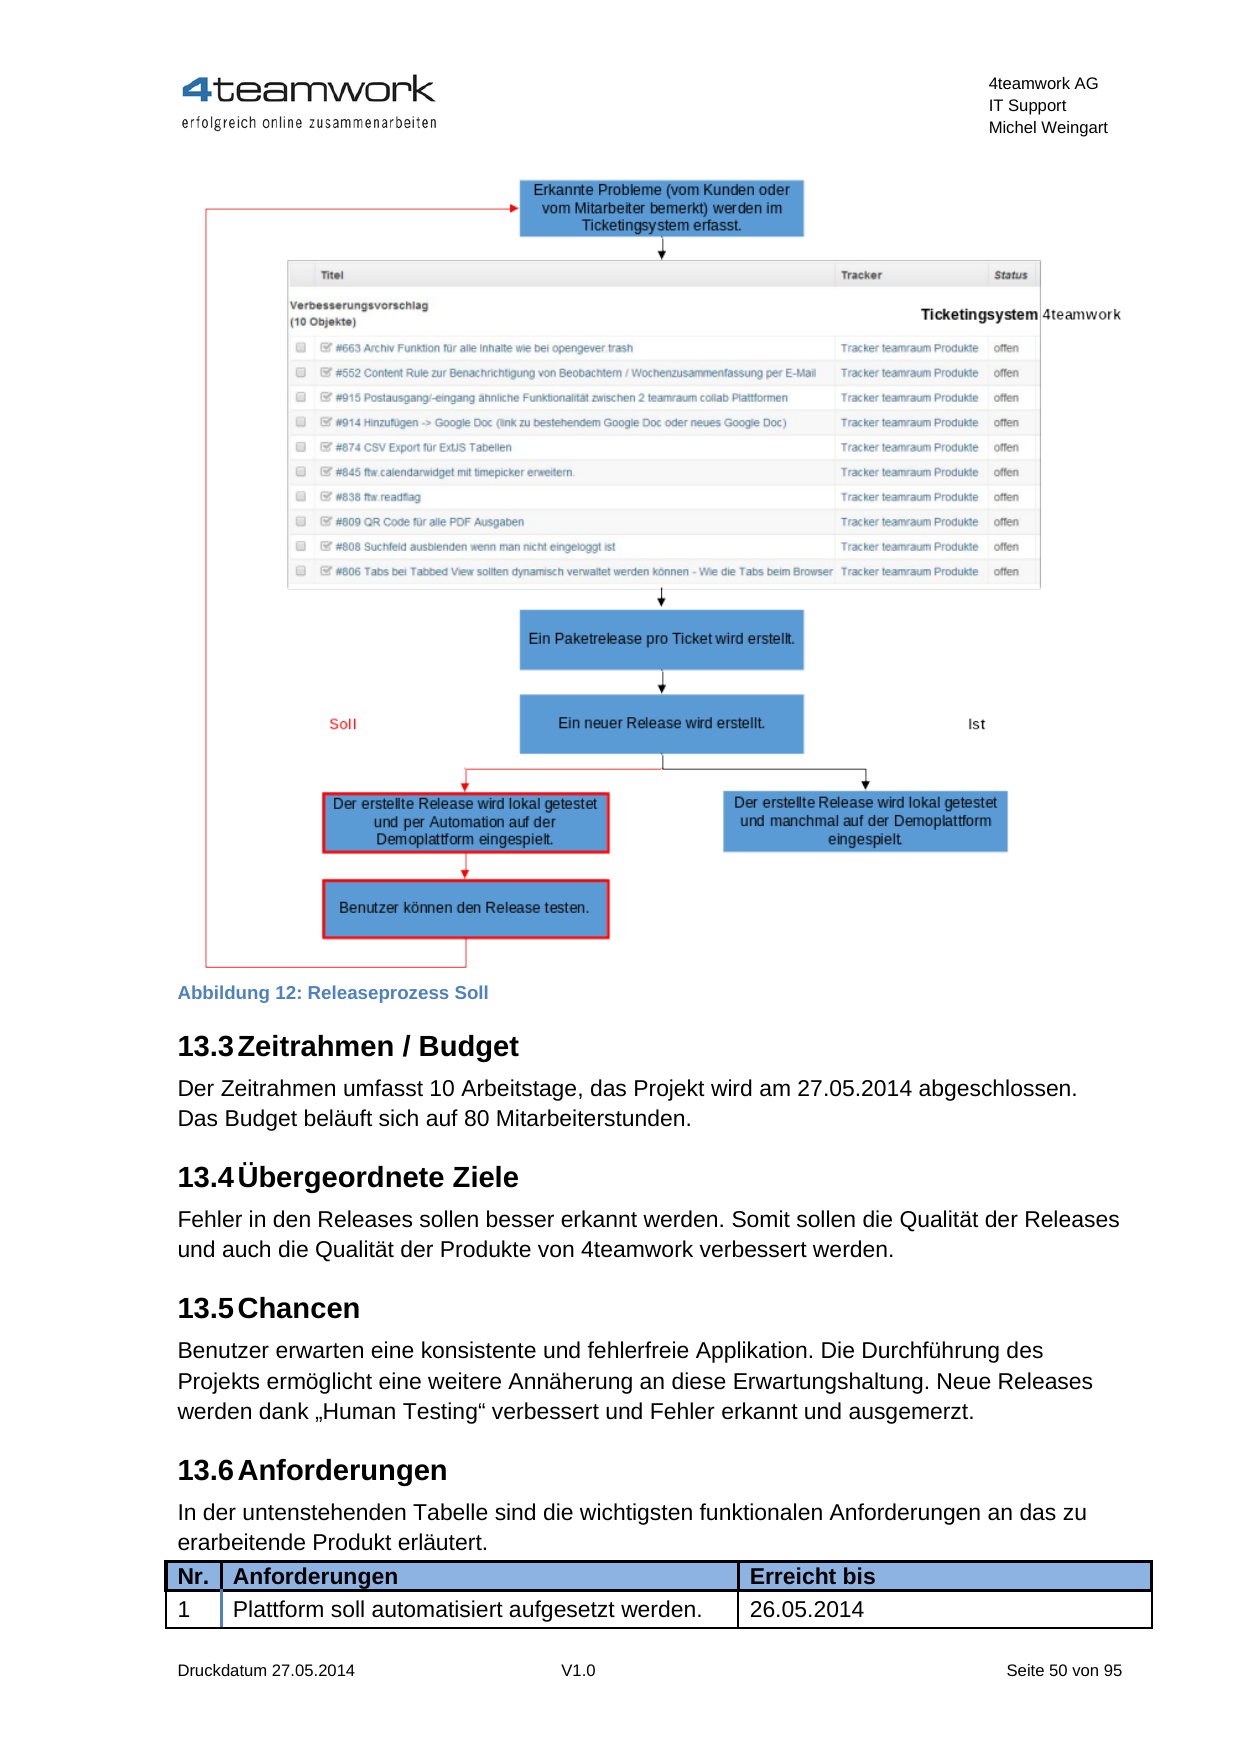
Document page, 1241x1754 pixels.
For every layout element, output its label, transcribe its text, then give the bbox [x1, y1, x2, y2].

subtitle Chancen [177, 1291, 1122, 1325]
table_header Erreicht bis [740, 1563, 1150, 1589]
subtitle Anforderungen [177, 1453, 1122, 1487]
text In der untenstehenden Tabelle sind die wichtigsten funktionalen Anforderungen an das zu erarbeitende Produkt erläutert. [177, 1499, 1122, 1556]
subtitle Zeitrahmen / Budget [177, 1028, 1122, 1062]
table_cell Plattform soll automatisiert aufgesetzt werden. [223, 1592, 737, 1627]
picture [177, 69, 440, 134]
table_header Anforderungen [223, 1563, 737, 1589]
text Fehler in den Releases sollen besser erkannt werden. Somit sollen die Qualität der Releases und auch die Qualität der Produkte von 4teamwork verbessert werden. [177, 1206, 1122, 1263]
table_cell 1 [167, 1592, 220, 1627]
subtitle Übergeordnete Ziele [177, 1160, 1122, 1193]
table_cell 26.05.2014 [739, 1592, 1151, 1627]
table_header Nr. [168, 1563, 220, 1589]
text Benutzer erwarten eine konsistente und fehlerfreie Applikation. Die Durchführung des Projekts ermöglicht eine weitere Annäherung an diese Erwartungshaltung. Neue Releases werden dank „Human Testing“ verbessert und Fehler erkannt und ausgemerzt. [177, 1337, 1122, 1424]
text Der Zeitrahmen umfasst 10 Arbeitstage, das Projekt wird am 27.05.2014 abgeschlossen. Das Budget beläuft sich auf 80 Mitarbeiterstunden. [177, 1074, 1122, 1131]
